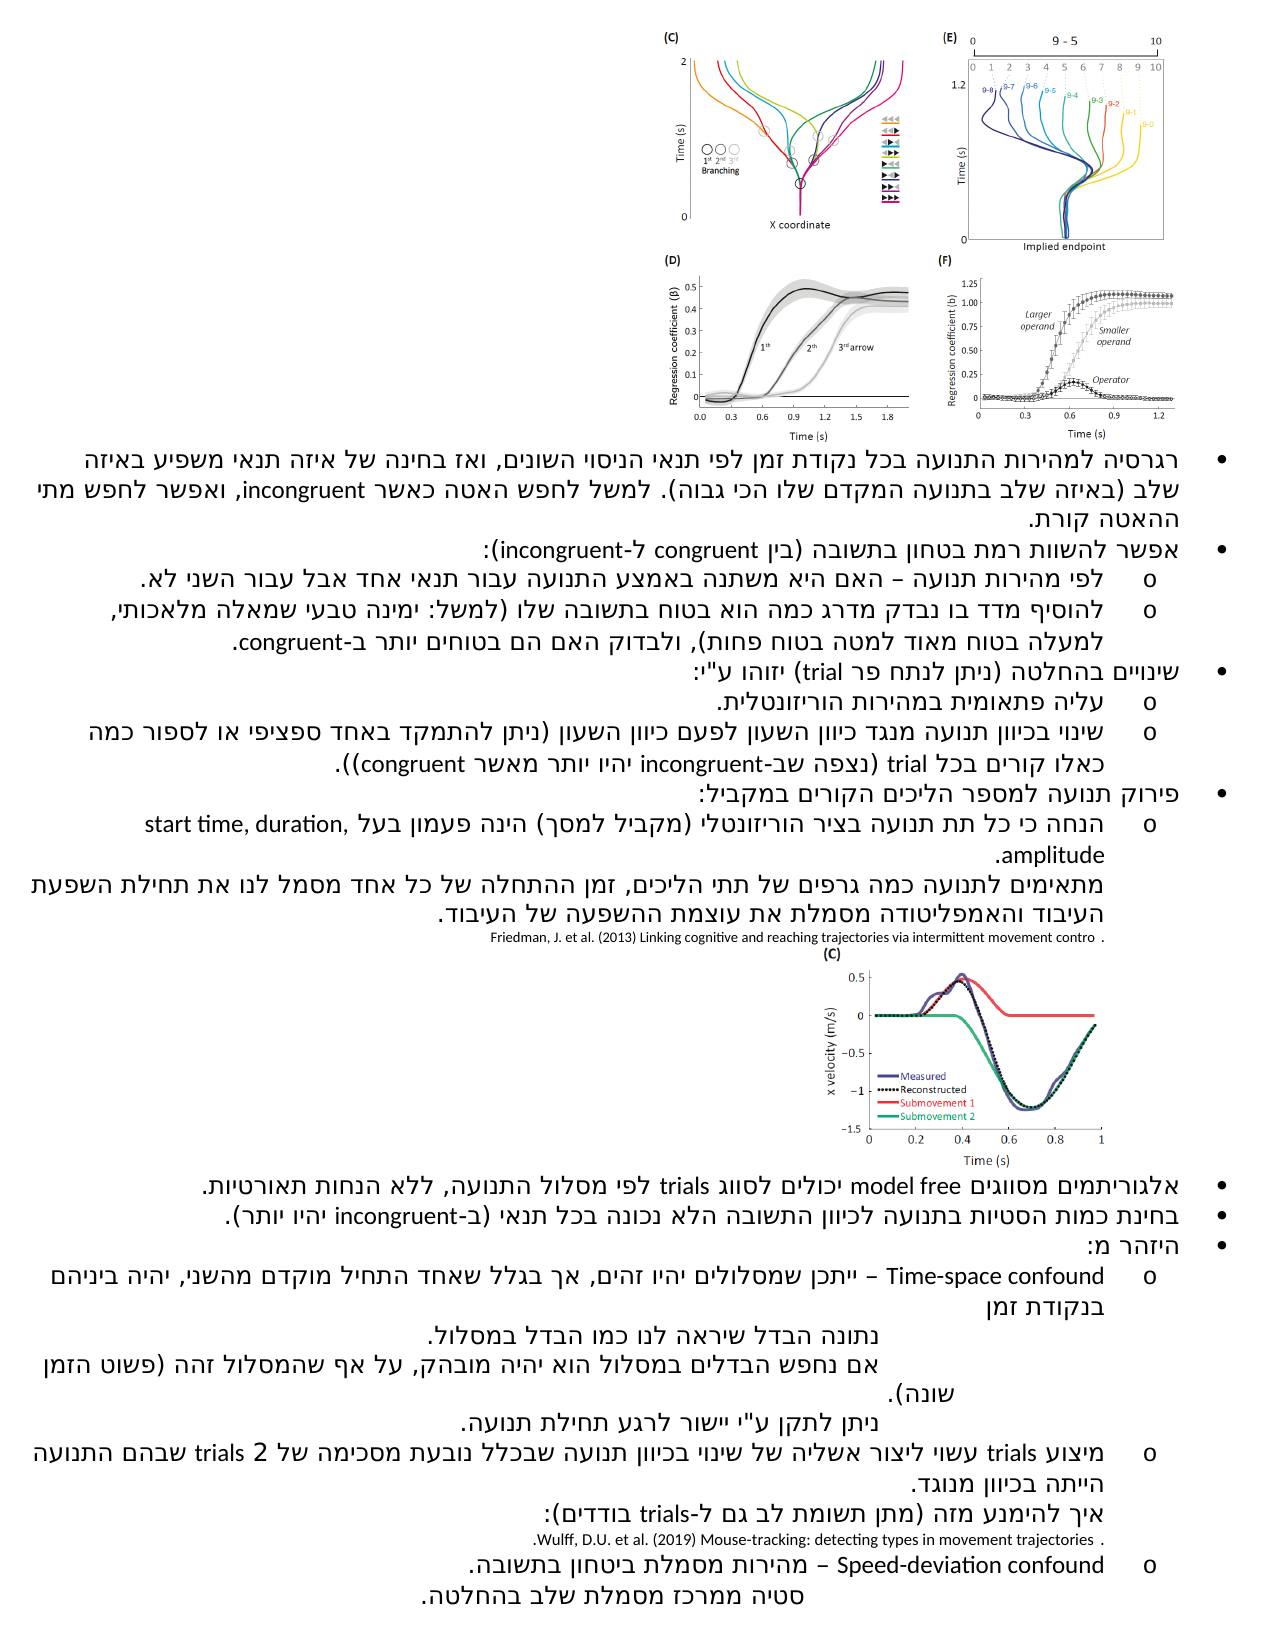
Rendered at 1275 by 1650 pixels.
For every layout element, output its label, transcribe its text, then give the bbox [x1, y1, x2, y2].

list Speed-deviation confound – מהירות מסמלת ביטחון בתשובה. [29, 1549, 1143, 1581]
text אם נחפש הבדלים במסלול הוא יהיה מובהק, על אף שהמסלול זהה (פשוט הזמן שונה). [29, 1350, 955, 1408]
picture [660, 29, 1180, 445]
text נתונה הבדל שיראה לנו כמו הבדל במסלול. [29, 1321, 955, 1350]
text ניתן לתקן ע"י יישור לרגע תחילת תנועה. [29, 1408, 955, 1438]
list בחינת כמות הסטיות בתנועה לכיוון התשובה הלא נכונה בכל תנאי (ב-incongruent יהיו יותר). [29, 1200, 1218, 1231]
list סטיה ממרכז מסמלת שלב בהחלטה. [29, 1581, 805, 1610]
list אלגוריתמים מסווגים model free יכולים לסווג trials לפי מסלול התנועה, ללא הנחות תאורטיות. [29, 1170, 1218, 1200]
list היזהר מ: [29, 1231, 1218, 1260]
text איך להימנע מזה (מתן תשומת לב גם ל-trials בודדים): [29, 1498, 1105, 1529]
list שינויים בהחלטה (ניתן לנתח פר trial) יזוהו ע"י: [29, 656, 1218, 687]
text מתאימים לתנועה כמה גרפים של תתי הליכים, זמן ההתחלה של כל אחד מסמל לנו את תחילת השפעת העיבוד והאמפליטודה מסמלת את עוצמת ההשפעה של העיבוד. [29, 870, 1105, 928]
picture [823, 946, 1105, 1170]
list אפשר להשוות רמת בטחון בתשובה (בין congruent ל-incongruent): [29, 534, 1218, 564]
list הנחה כי כל תת תנועה בציר הוריזונטלי (מקביל למסך) הינה פעמון בעל start time, duration, amplitude. [29, 808, 1143, 870]
list להוסיף מדד בו נבדק מדרג כמה הוא בטוח בתשובה שלו (למשל: ימינה טבעי שמאלה מלאכותי, למעלה בטוח מאוד למטה בטוח פחות), ולבדוק האם הם בטוחים יותר ב-congruent. [29, 595, 1143, 656]
list לפי מהירות תנועה – האם היא משתנה באמצע התנועה עבור תנאי אחד אבל עבור השני לא. [29, 564, 1143, 595]
list רגרסיה למהירות התנועה בכל נקודת זמן לפי תנאי הניסוי השונים, ואז בחינה של איזה תנאי משפיע באיזה שלב (באיזה שלב בתנועה המקדם שלו הכי גבוה). למשל לחפש האטה כאשר incongruent, ואפשר לחפש מתי ההאטה קורת. [29, 445, 1218, 534]
list שינוי בכיוון תנועה מנגד כיוון השעון לפעם כיוון השעון (ניתן להתמקד באחד ספציפי או לספור כמה כאלו קורים בכל trial (נצפה שב-incongruent יהיו יותר מאשר congruent)). [29, 717, 1143, 779]
list פירוק תנועה למספר הליכים הקורים במקביל: [29, 779, 1218, 808]
text . Friedman, J. et al. (2013) Linking cognitive and reaching trajectories via intermittent movement contro [29, 928, 1105, 946]
list Time-space confound – ייתכן שמסלולים יהיו זהים, אך בגלל שאחד התחיל מוקדם מהשני, יהיה ביניהם בנקודת זמן [29, 1260, 1143, 1321]
text . Wulff, D.U. et al. (2019) Mouse-tracking: detecting types in movement trajectories. [29, 1529, 1105, 1549]
list עליה פתאומית במהירות הוריזונטלית. [29, 687, 1143, 717]
list מיצוע trials עשוי ליצור אשליה של שינוי בכיוון תנועה שבכלל נובעת מסכימה של 2 trials שבהם התנועה הייתה בכיוון מנוגד. [29, 1438, 1143, 1498]
